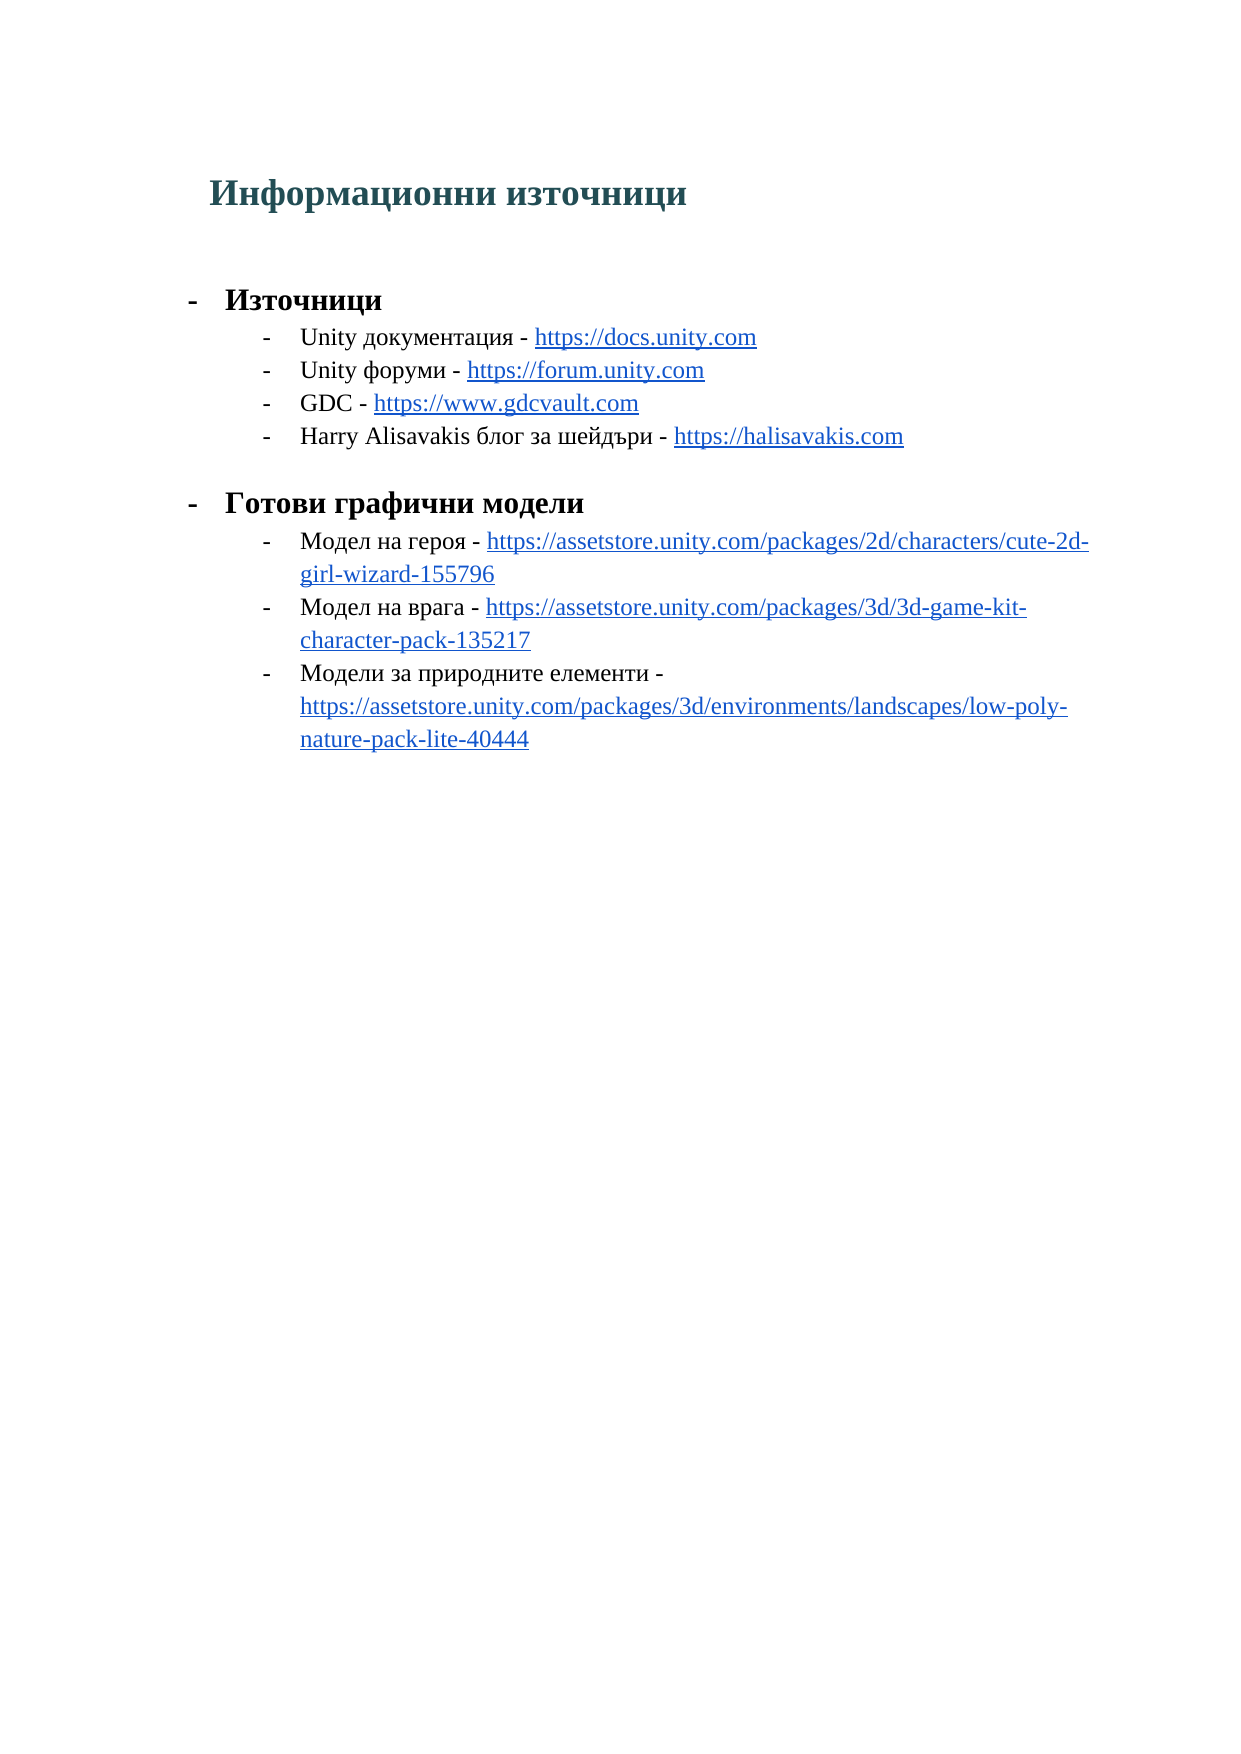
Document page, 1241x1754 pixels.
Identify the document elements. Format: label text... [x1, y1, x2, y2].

list GDC - https://www.gdcvault.com [262, 388, 1090, 417]
list Unity документация - https://docs.unity.com [262, 322, 1090, 351]
list Unity форуми - https://forum.unity.com [262, 355, 1090, 384]
list Модели за природните елементи - https://assetstore.unity.com/packages/3d/environments/landscapes/low-poly-nature-pack-lite-40444 [262, 658, 1090, 753]
subtitle Информационни източници [209, 171, 1090, 214]
list Harry Alisavakis блог за шейдъри - https://halisavakis.com [262, 421, 1090, 450]
list Източници [187, 281, 1090, 317]
list Готови графични модели [187, 484, 1090, 521]
list Модел на героя - https://assetstore.unity.com/packages/2d/characters/cute-2d-girl-wizard-155796 [262, 526, 1090, 588]
list Модел на врага - https://assetstore.unity.com/packages/3d/3d-game-kit-character-pack-135217 [262, 592, 1090, 654]
